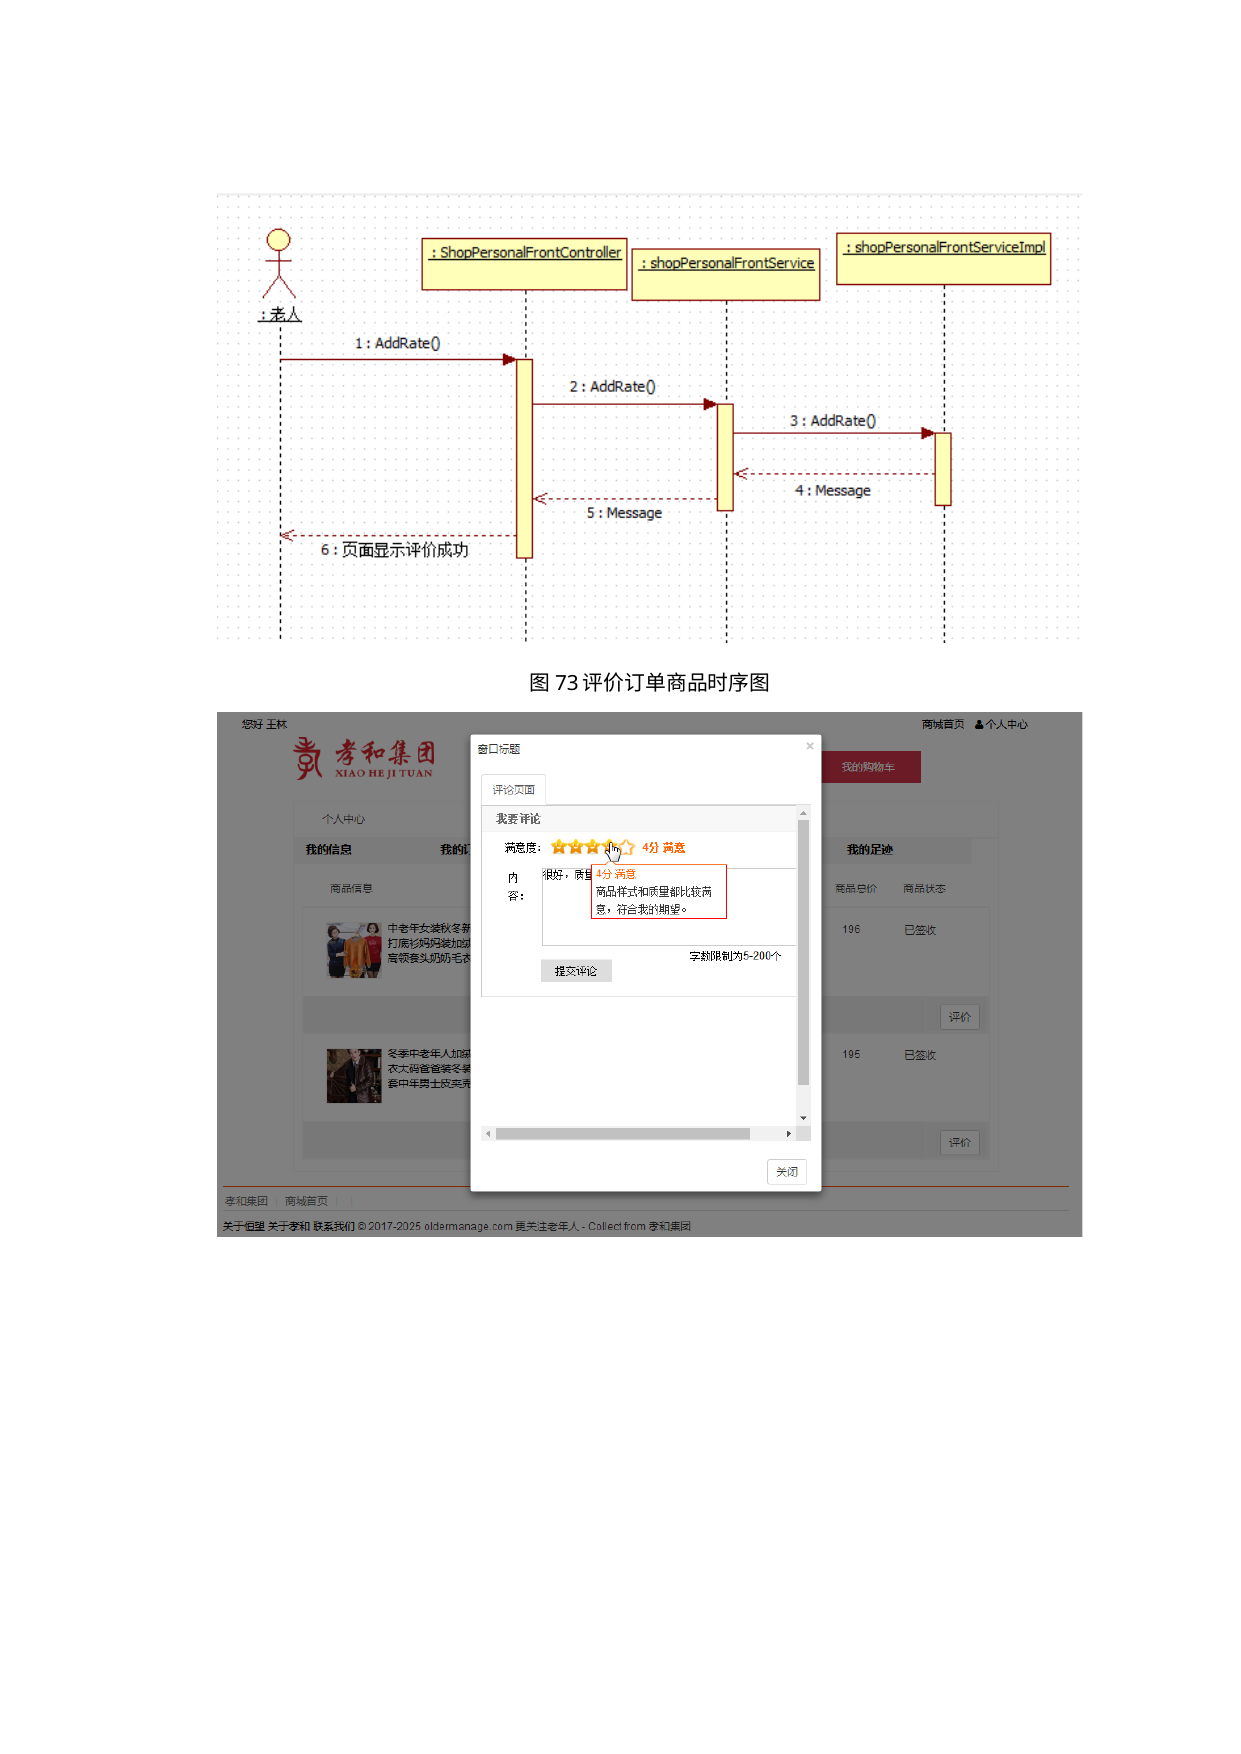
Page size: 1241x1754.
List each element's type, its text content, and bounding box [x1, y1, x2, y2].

picture [217, 712, 1083, 1237]
text 图 73评价订单商品时序图 [177, 665, 1122, 697]
picture [217, 192, 1083, 643]
